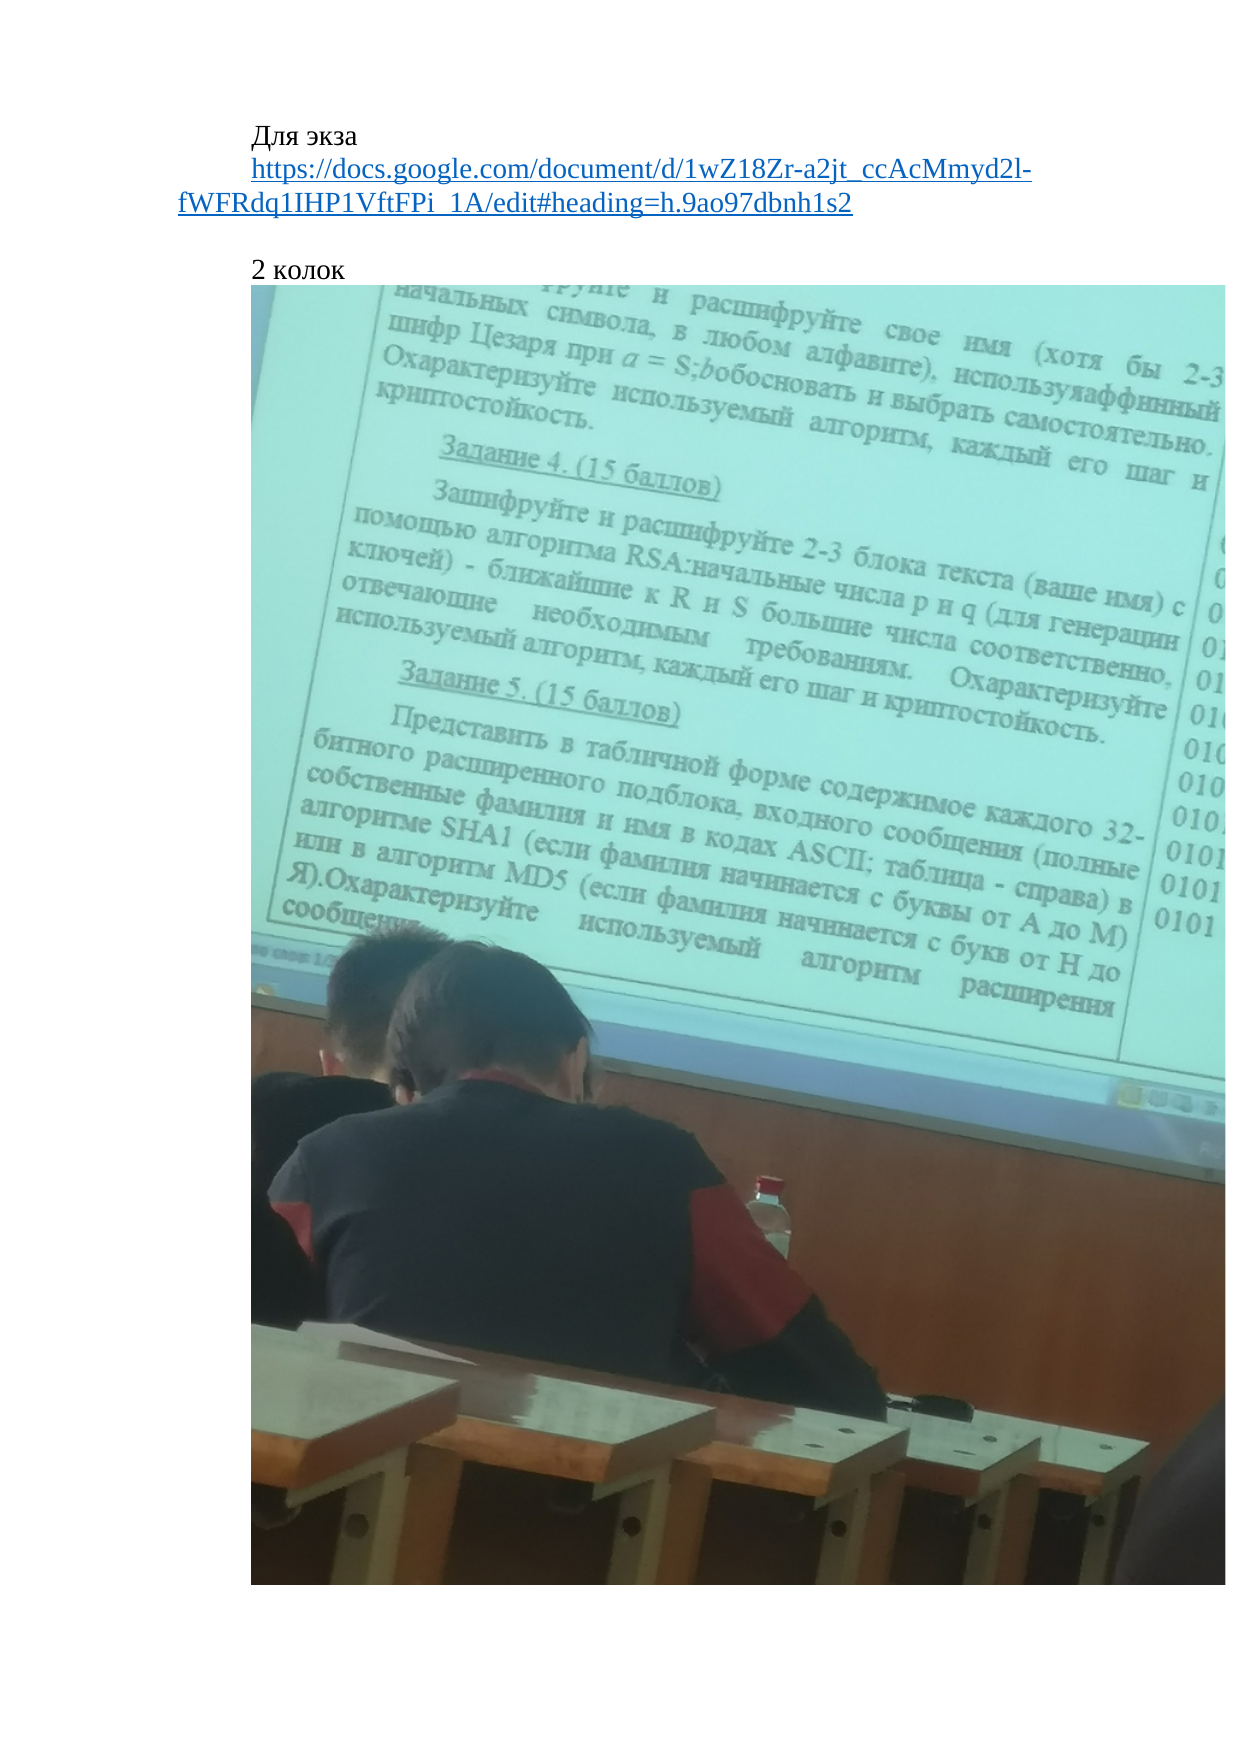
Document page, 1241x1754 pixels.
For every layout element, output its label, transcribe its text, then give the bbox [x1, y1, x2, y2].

picture [251, 285, 1226, 1585]
text Для экза [177, 118, 1152, 152]
text https://docs.google.com/document/d/1wZ18Zr-a2jt_ccAcMmyd2l-fWFRdq1IHP1VftFPi_1A/edit#heading=h.9ao97dbnh1s2 [177, 152, 1152, 219]
text 2 колок [177, 252, 1152, 286]
